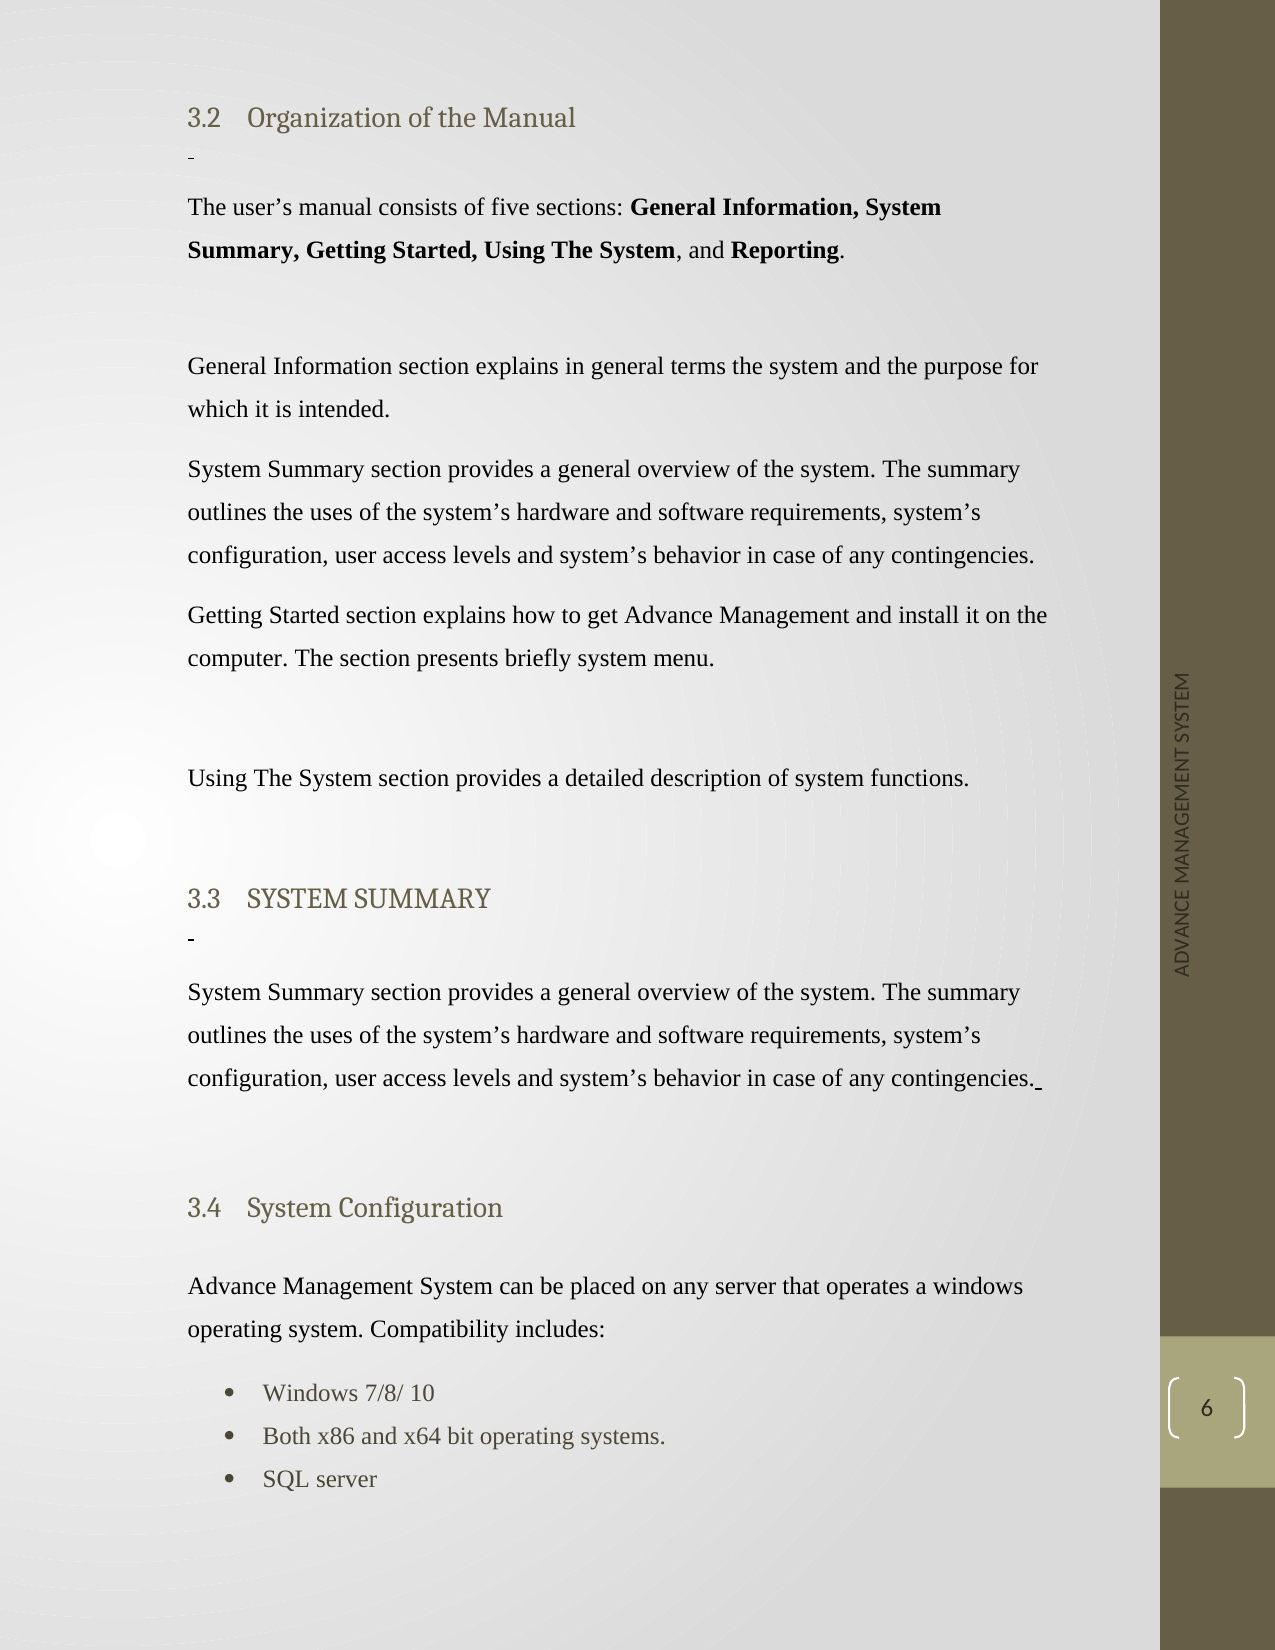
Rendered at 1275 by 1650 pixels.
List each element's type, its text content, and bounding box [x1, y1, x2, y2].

text Using The System section provides a detailed description of system functions. [187, 763, 1050, 792]
list SQL server [225, 1464, 1050, 1493]
text Getting Started section explains how to get Advance Management and install it on the computer. The section presents briefly system menu. [187, 600, 1050, 672]
text System Summary section provides a general overview of the system. The summary outlines the uses of the system’s hardware and software requirements, system’s configuration, user access levels and system’s behavior in case of any contingencies. [187, 977, 1050, 1092]
list Both x86 and x64 bit operating systems. [225, 1421, 1050, 1450]
subtitle Organization of the Manual [187, 102, 1050, 135]
text Advance Management System can be placed on any server that operates a windows operating system. Compatibility includes: [187, 1271, 1050, 1343]
text System Summary section provides a general overview of the system. The summary outlines the uses of the system’s hardware and software requirements, system’s configuration, user access levels and system’s behavior in case of any contingencies. [187, 454, 1050, 569]
text General Information section explains in general terms the system and the purpose for which it is intended. [187, 351, 1050, 423]
text The user’s manual consists of five sections: General Information, System Summary, Getting Started, Using The System, and Reporting. [187, 192, 1050, 264]
subtitle SYSTEM SUMMARY [187, 883, 1050, 916]
subtitle System Configuration [187, 1191, 1050, 1225]
list Windows 7/8/ 10 [225, 1378, 1050, 1407]
